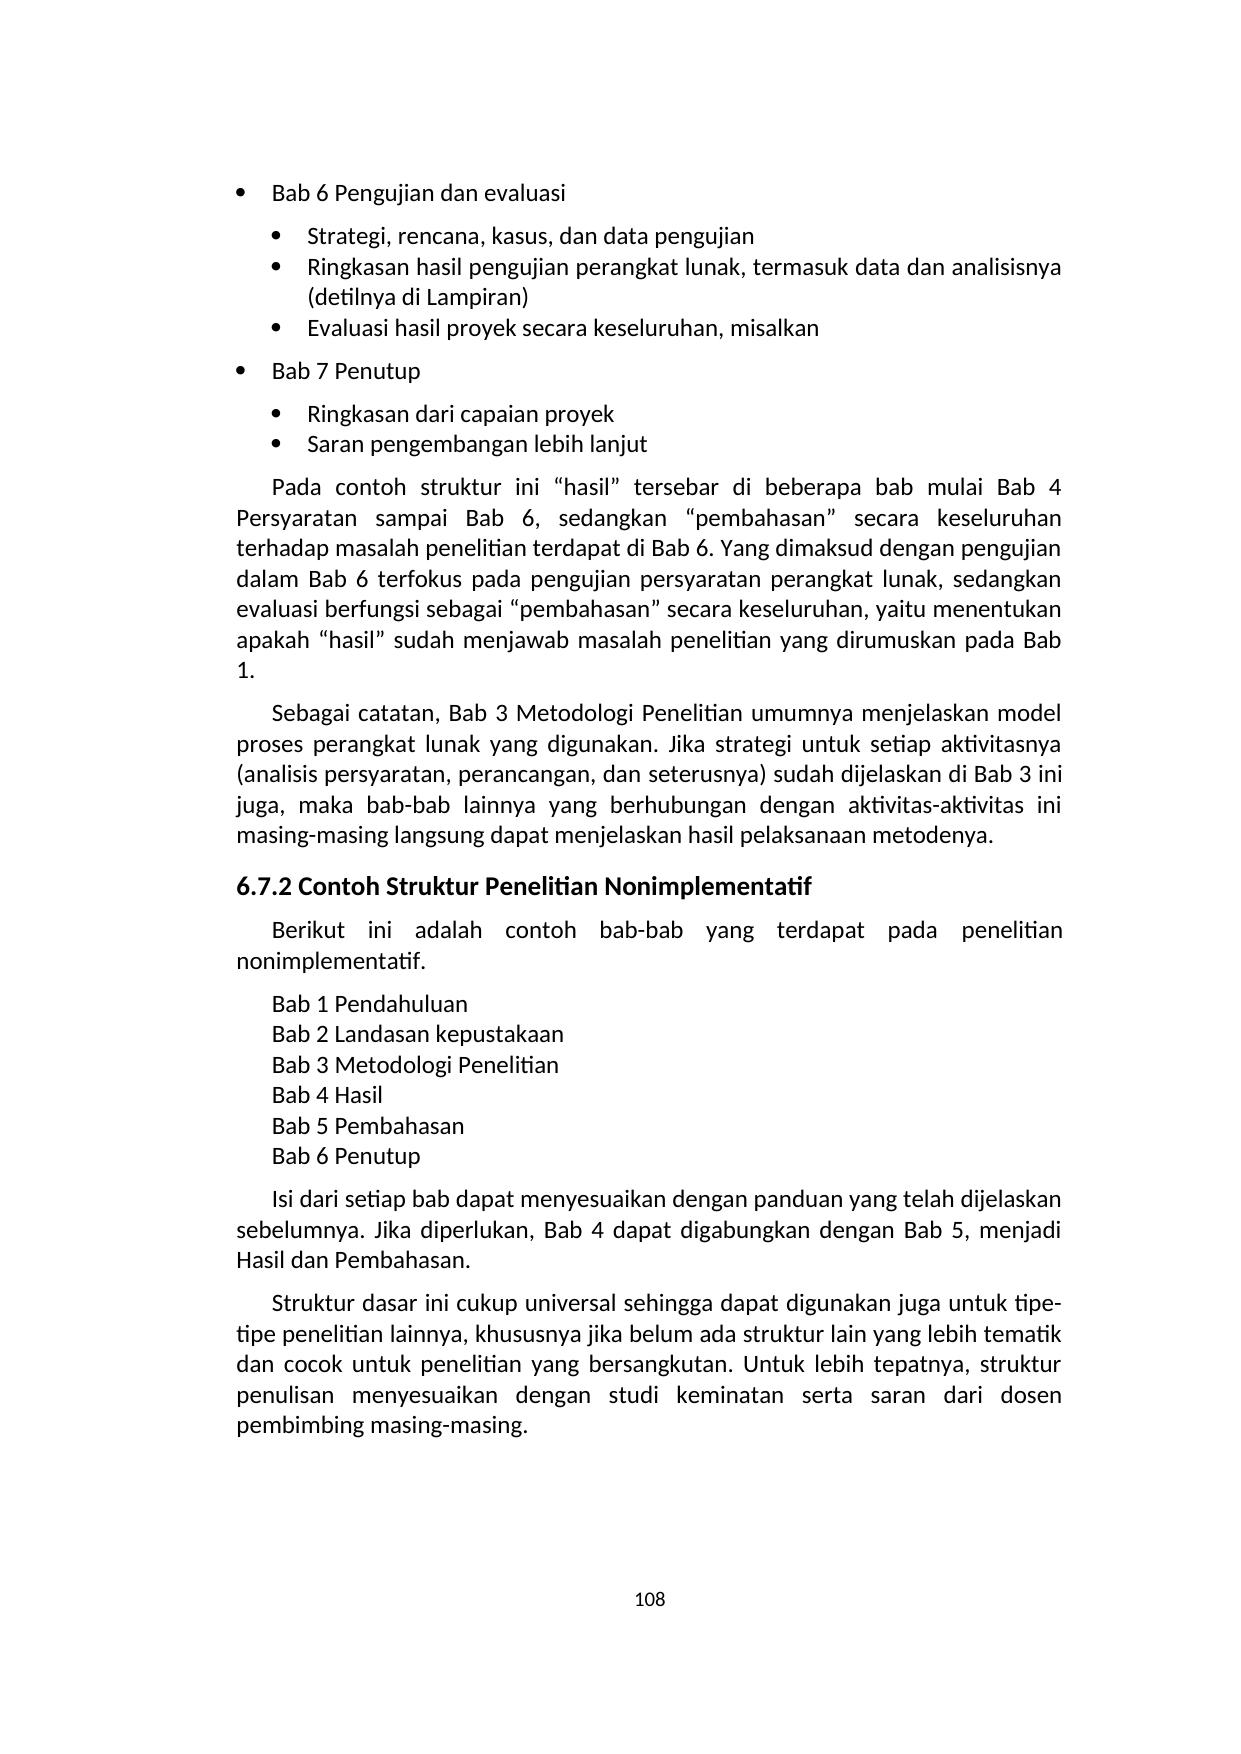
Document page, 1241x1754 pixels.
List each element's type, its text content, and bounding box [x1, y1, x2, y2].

list Bab 2 Landasan kepustakaan [272, 1018, 1063, 1049]
list Saran pengembangan lebih lanjut [272, 428, 1063, 459]
text Berikut ini adalah contoh bab-bab yang terdapat pada penelitian nonimplementatif. [236, 914, 1063, 975]
list Bab 6 Pengujian dan evaluasi [236, 177, 1063, 208]
subtitle Contoh Struktur Penelitian Nonimplementatif [236, 869, 1063, 902]
list Ringkasan dari capaian proyek [272, 398, 1063, 428]
text Struktur dasar ini cukup universal sehingga dapat digunakan juga untuk tipe-tipe penelitian lainnya, khususnya jika belum ada struktur lain yang lebih tematik dan cocok untuk penelitian yang bersangkutan. Untuk lebih tepatnya, struktur penulisan menyesuaikan dengan studi keminatan serta saran dari dosen pembimbing masing-masing. [236, 1288, 1063, 1440]
list Evaluasi hasil proyek secara keseluruhan, misalkan [272, 312, 1063, 342]
list Bab 3 Metodologi Penelitian [272, 1049, 1063, 1079]
list Strategi, rencana, kasus, dan data pengujian [272, 220, 1063, 251]
list Bab 1 Pendahuluan [272, 988, 1063, 1018]
text Pada contoh struktur ini “hasil” tersebar di beberapa bab mulai Bab 4 Persyaratan sampai Bab 6, sedangkan “pembahasan” secara keseluruhan terhadap masalah penelitian terdapat di Bab 6. Yang dimaksud dengan pengujian dalam Bab 6 terfokus pada pengujian persyaratan perangkat lunak, sedangkan evaluasi berfungsi sebagai “pembahasan” secara keseluruhan, yaitu menentukan apakah “hasil” sudah menjawab masalah penelitian yang dirumuskan pada Bab 1. [236, 471, 1063, 685]
list Bab 7 Penutup [236, 355, 1063, 385]
list Bab 5 Pembahasan [272, 1110, 1063, 1141]
text Isi dari setiap bab dapat menyesuaikan dengan panduan yang telah dijelaskan sebelumnya. Jika diperlukan, Bab 4 dapat digabungkan dengan Bab 5, menjadi Hasil dan Pembahasan. [236, 1183, 1063, 1275]
list Ringkasan hasil pengujian perangkat lunak, termasuk data dan analisisnya (detilnya di Lampiran) [272, 251, 1063, 312]
list Bab 6 Penutup [272, 1141, 1063, 1171]
text Sebagai catatan, Bab 3 Metodologi Penelitian umumnya menjelaskan model proses perangkat lunak yang digunakan. Jika strategi untuk setiap aktivitasnya (analisis persyaratan, perancangan, dan seterusnya) sudah dijelaskan di Bab 3 ini juga, maka bab-bab lainnya yang berhubungan dengan aktivitas-aktivitas ini masing-masing langsung dapat menjelaskan hasil pelaksanaan metodenya. [236, 697, 1063, 850]
list Bab 4 Hasil [272, 1079, 1063, 1110]
